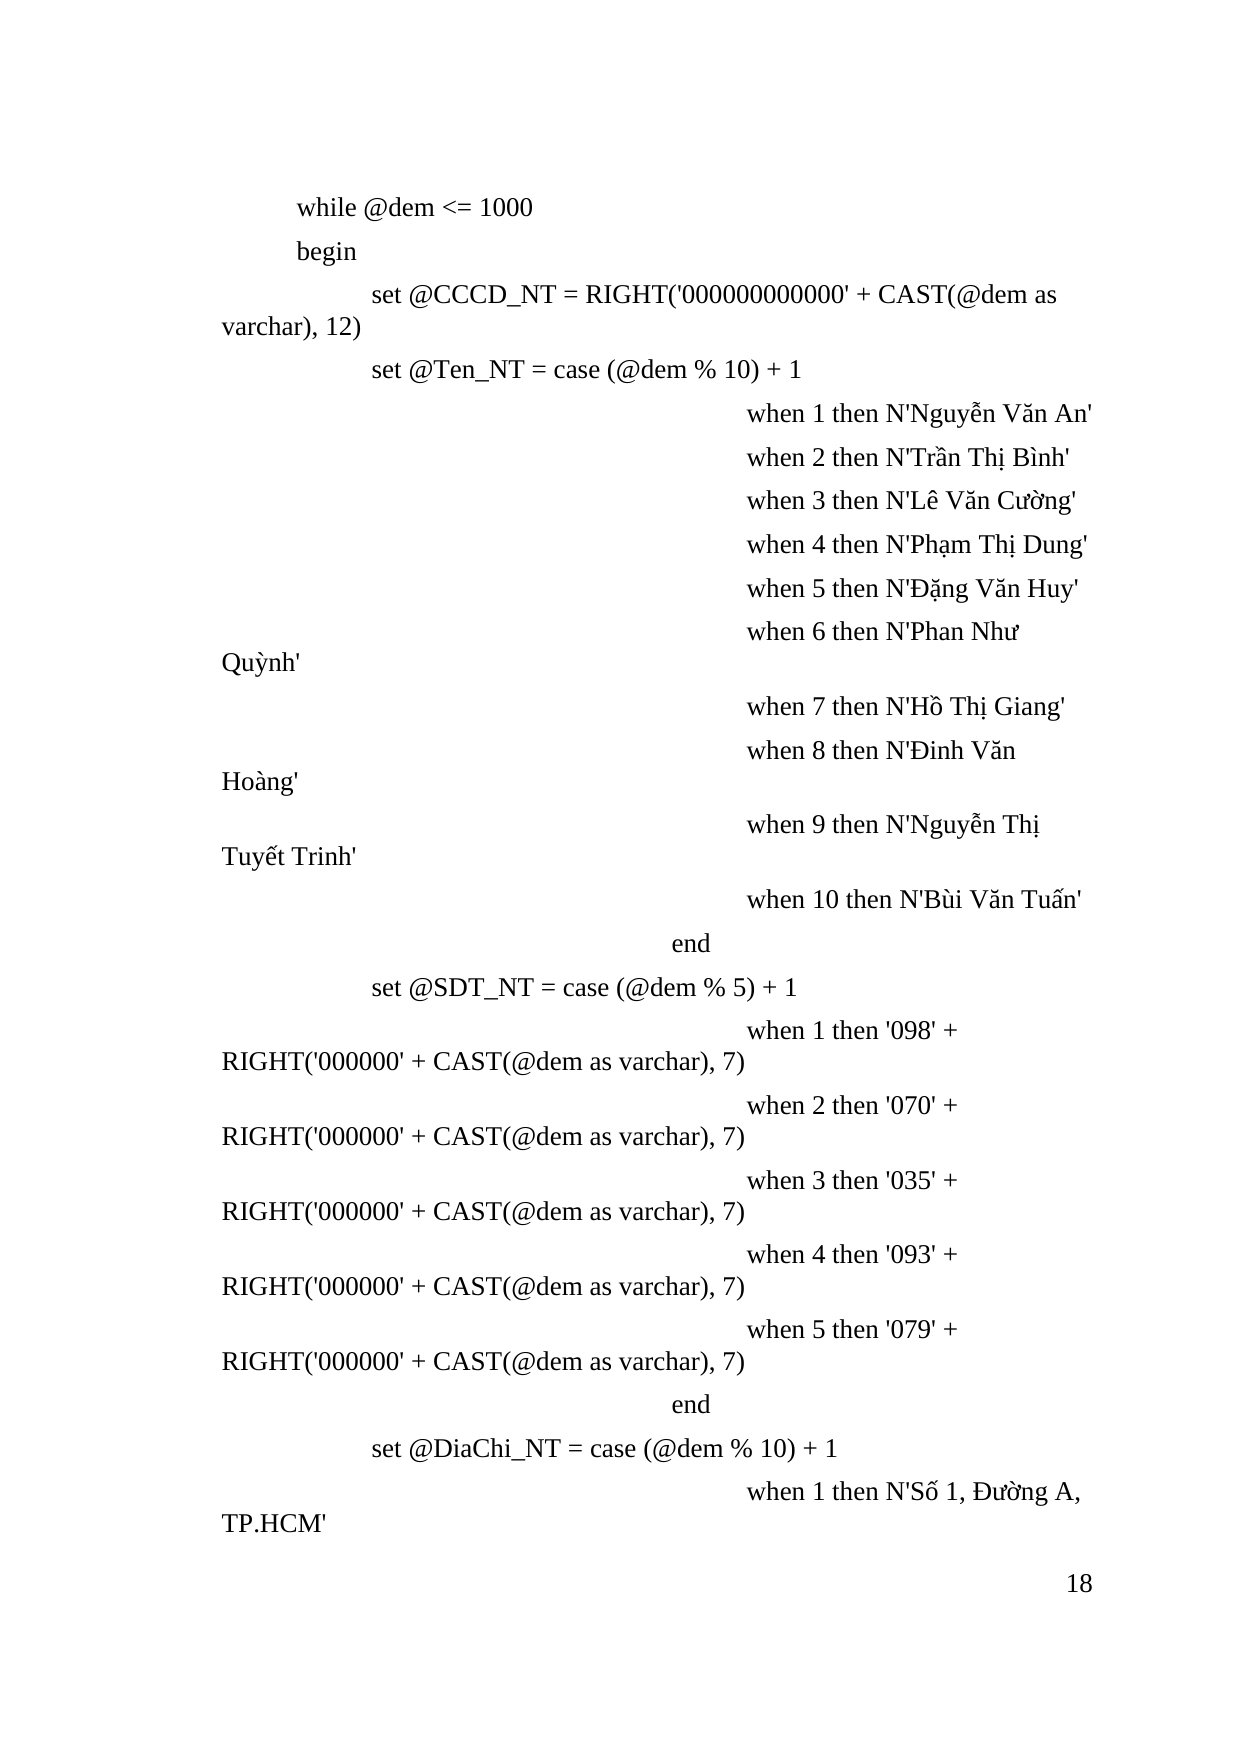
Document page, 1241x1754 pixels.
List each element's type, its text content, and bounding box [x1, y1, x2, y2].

text when 5 then N'Đặng Văn Huy' [221, 572, 1092, 603]
text when 1 then '098' + RIGHT('000000' + CAST(@dem as varchar), 7) [221, 1014, 1092, 1077]
text set @CCCD_NT = RIGHT('000000000000' + CAST(@dem as varchar), 12) [221, 279, 1092, 341]
text when 1 then N'Số 1, Đường A, TP.HCM' [221, 1476, 1092, 1538]
text when 8 then N'Đinh Văn Hoàng' [221, 734, 1092, 796]
text set @Ten_NT = case (@dem % 10) + 1 [221, 353, 1092, 384]
text when 9 then N'Nguyễn Thị Tuyết Trinh' [221, 808, 1092, 871]
text when 4 then '093' + RIGHT('000000' + CAST(@dem as varchar), 7) [221, 1239, 1092, 1301]
text when 2 then N'Trần Thị Bình' [221, 441, 1092, 472]
text end [221, 927, 1092, 958]
text begin [221, 235, 1092, 266]
text when 3 then N'Lê Văn Cường' [221, 484, 1092, 516]
text when 5 then '079' + RIGHT('000000' + CAST(@dem as varchar), 7) [221, 1313, 1092, 1376]
text when 3 then '035' + RIGHT('000000' + CAST(@dem as varchar), 7) [221, 1164, 1092, 1226]
text when 1 then N'Nguyễn Văn An' [221, 397, 1092, 428]
text when 7 then N'Hồ Thị Giang' [221, 690, 1092, 721]
text when 10 then N'Bùi Văn Tuấn' [221, 883, 1092, 914]
text set @SDT_NT = case (@dem % 5) + 1 [221, 971, 1092, 1002]
text set @DiaChi_NT = case (@dem % 10) + 1 [221, 1432, 1092, 1463]
text when 2 then '070' + RIGHT('000000' + CAST(@dem as varchar), 7) [221, 1089, 1092, 1151]
text when 4 then N'Phạm Thị Dung' [221, 528, 1092, 559]
text end [221, 1388, 1092, 1419]
text when 6 then N'Phan Như Quỳnh' [221, 615, 1092, 678]
text while @dem <= 1000 [221, 191, 1092, 222]
